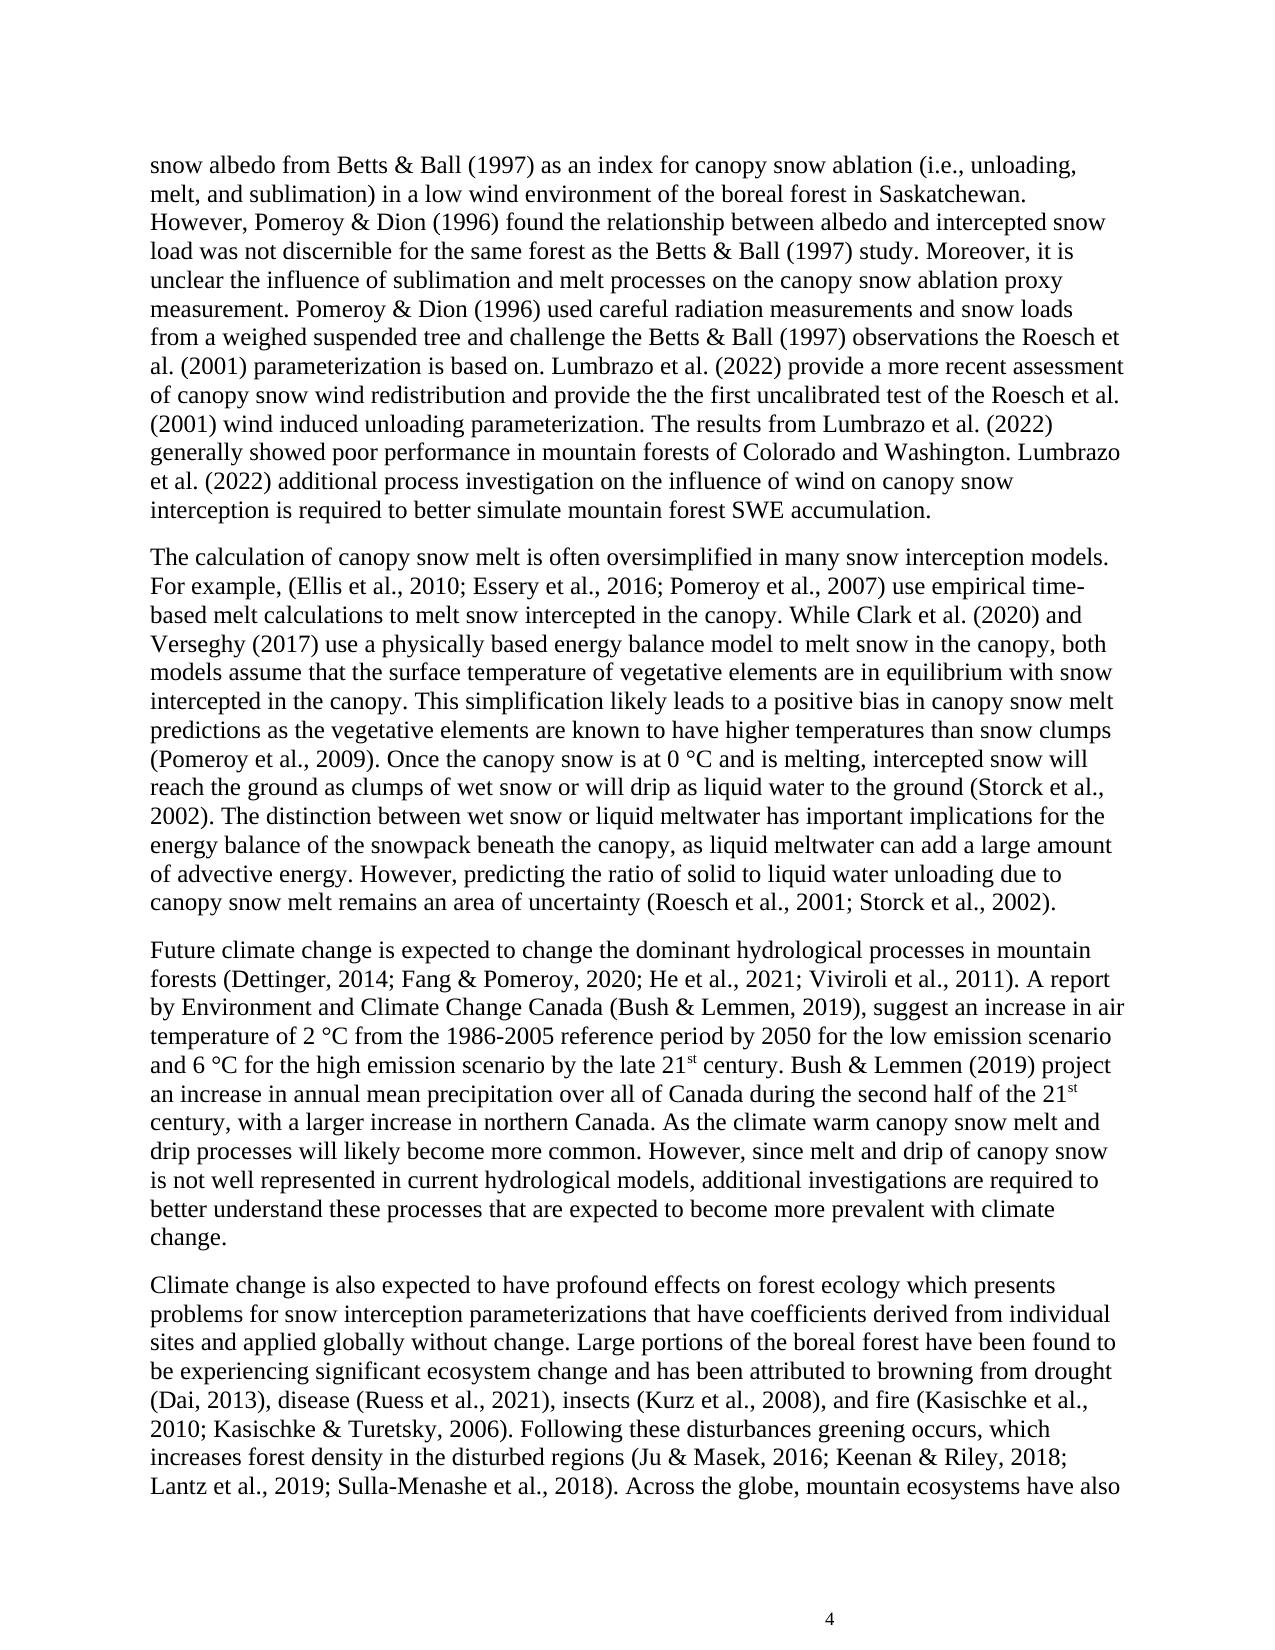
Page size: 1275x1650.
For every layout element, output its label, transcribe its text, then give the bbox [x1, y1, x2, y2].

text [150, 1270, 1125, 1500]
text Future climate change is expected to change the dominant hydrological processes in mountain forests (Dettinger, 2014; Fang & Pomeroy, 2020; He et al., 2021; Viviroli et al., 2011). A report by Environment and Climate Change Canada (Bush & Lemmen, 2019), suggest an increase in air temperature of 2 °C from the 1986-2005 reference period by 2050 for the low emission scenario and 6 °C for the high emission scenario by the late 21st century. Bush & Lemmen (2019) project an increase in annual mean precipitation over all of Canada during the second half of the 21st century, with a larger increase in northern Canada. As the climate warm canopy snow melt and drip processes will likely become more common. However, since melt and drip of canopy snow is not well represented in current hydrological models, additional investigations are required to better understand these processes that are expected to become more prevalent with climate change. [150, 935, 1125, 1251]
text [150, 150, 1125, 524]
text The calculation of canopy snow melt is often oversimplified in many snow interception models. For example, (Ellis et al., 2010; Essery et al., 2016; Pomeroy et al., 2007) use empirical time-based melt calculations to melt snow intercepted in the canopy. While Clark et al. (2020) and Verseghy (2017) use a physically based energy balance model to melt snow in the canopy, both models assume that the surface temperature of vegetative elements are in equilibrium with snow intercepted in the canopy. This simplification likely leads to a positive bias in canopy snow melt predictions as the vegetative elements are known to have higher temperatures than snow clumps (Pomeroy et al., 2009). Once the canopy snow is at 0 °C and is melting, intercepted snow will reach the ground as clumps of wet snow or will drip as liquid water to the ground (Storck et al., 2002). The distinction between wet snow or liquid meltwater has important implications for the energy balance of the snowpack beneath the canopy, as liquid meltwater can add a large amount of advective energy. However, predicting the ratio of solid to liquid water unloading due to canopy snow melt remains an area of uncertainty (Roesch et al., 2001; Storck et al., 2002). [150, 542, 1125, 916]
